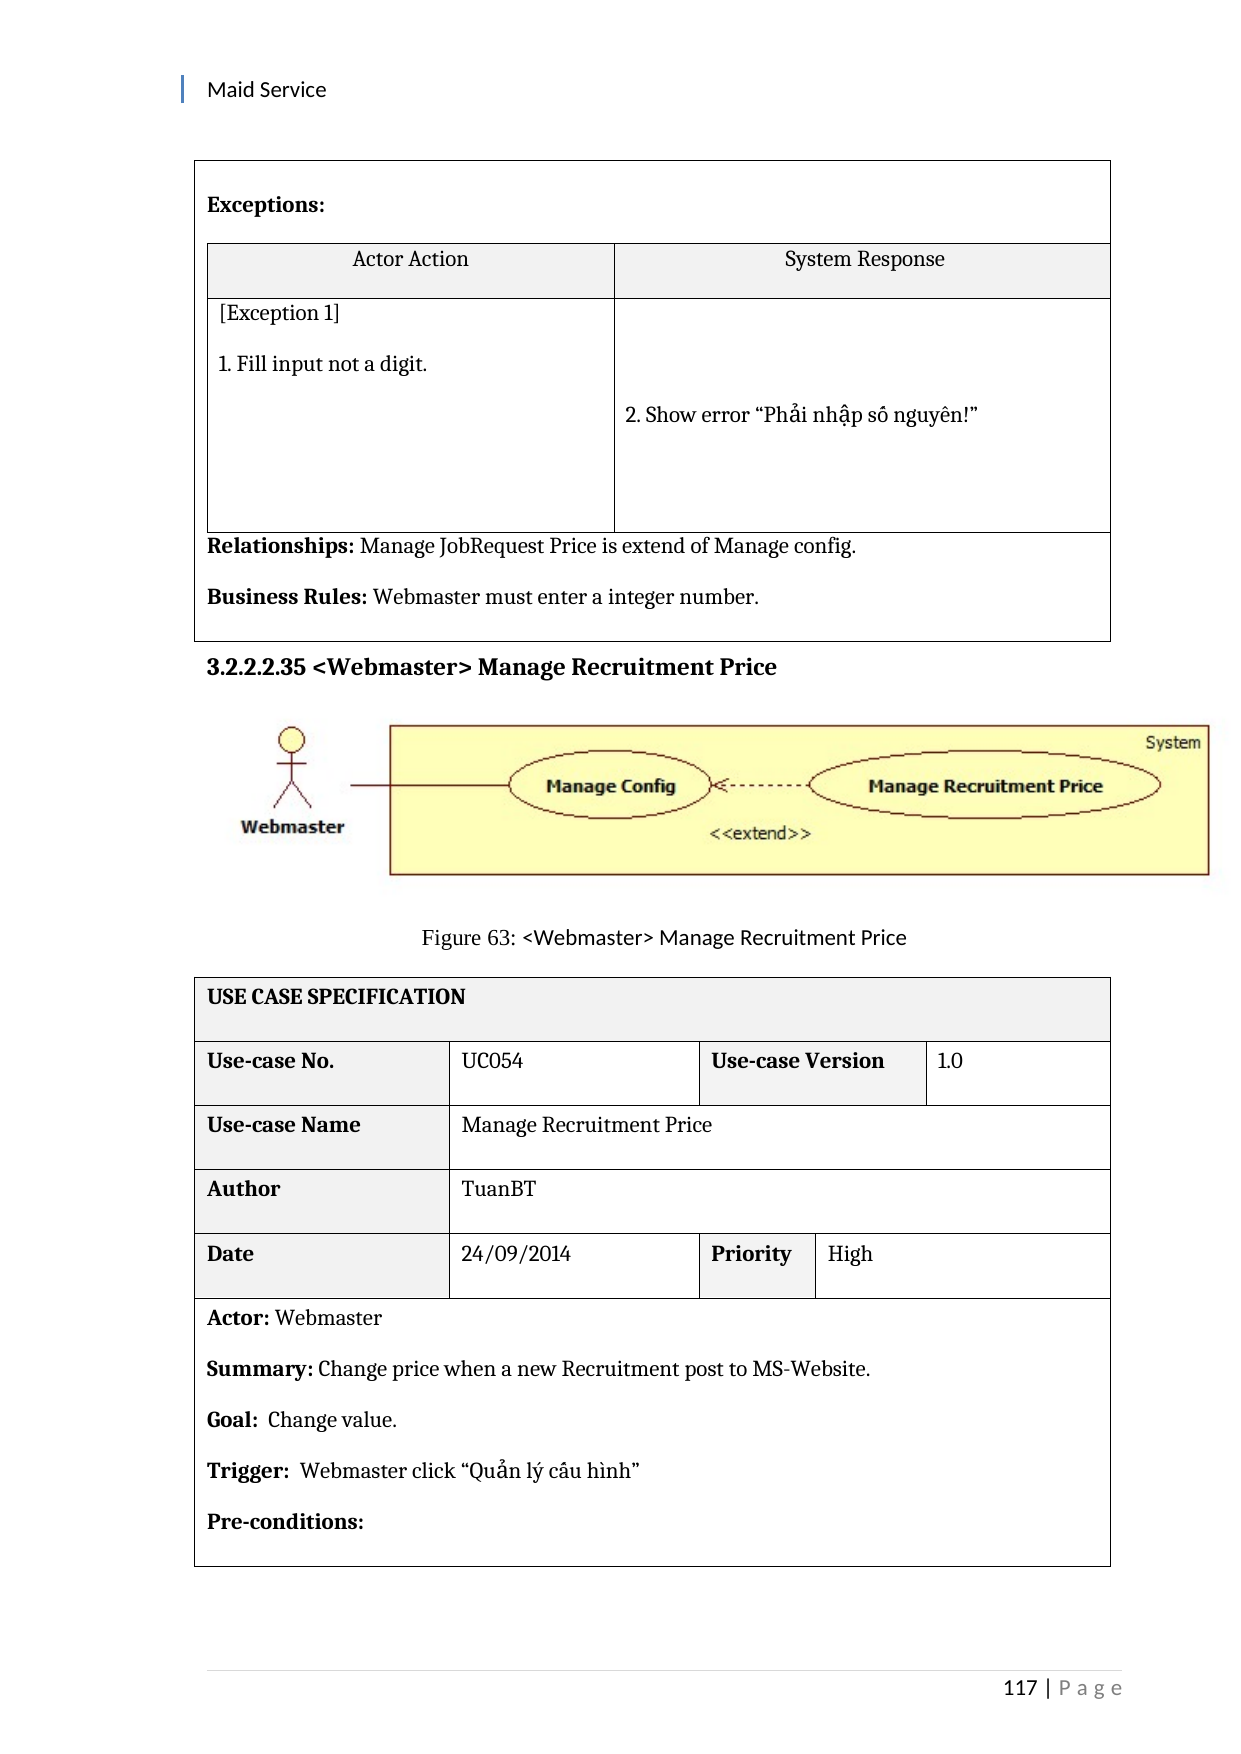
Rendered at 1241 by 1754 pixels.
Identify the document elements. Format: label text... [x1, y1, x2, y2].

table_cell Author [195, 1170, 449, 1233]
picture [202, 694, 1240, 907]
table_cell Date [195, 1234, 449, 1297]
table_cell Use-case Name [195, 1106, 449, 1169]
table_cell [195, 161, 1110, 641]
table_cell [195, 1299, 1110, 1566]
table_header USE CASE SPECIFICATION [195, 978, 1110, 1041]
table_cell 24/09/2014 [450, 1234, 699, 1297]
table_cell TuanBT [450, 1170, 1110, 1233]
table_cell Use-case No. [195, 1042, 449, 1105]
table_cell Priority [700, 1234, 815, 1297]
table_cell Use-case Version [700, 1042, 926, 1105]
table_cell UC054 [450, 1042, 699, 1105]
table_cell High [816, 1234, 1110, 1297]
table_cell 1.0 [927, 1042, 1110, 1105]
subtitle <Webmaster> Manage Recruitment Price [207, 652, 1122, 681]
table_cell Manage Recruitment Price [450, 1106, 1110, 1169]
text Figure 63: <Webmaster> Manage Recruitment Price [207, 907, 1122, 952]
